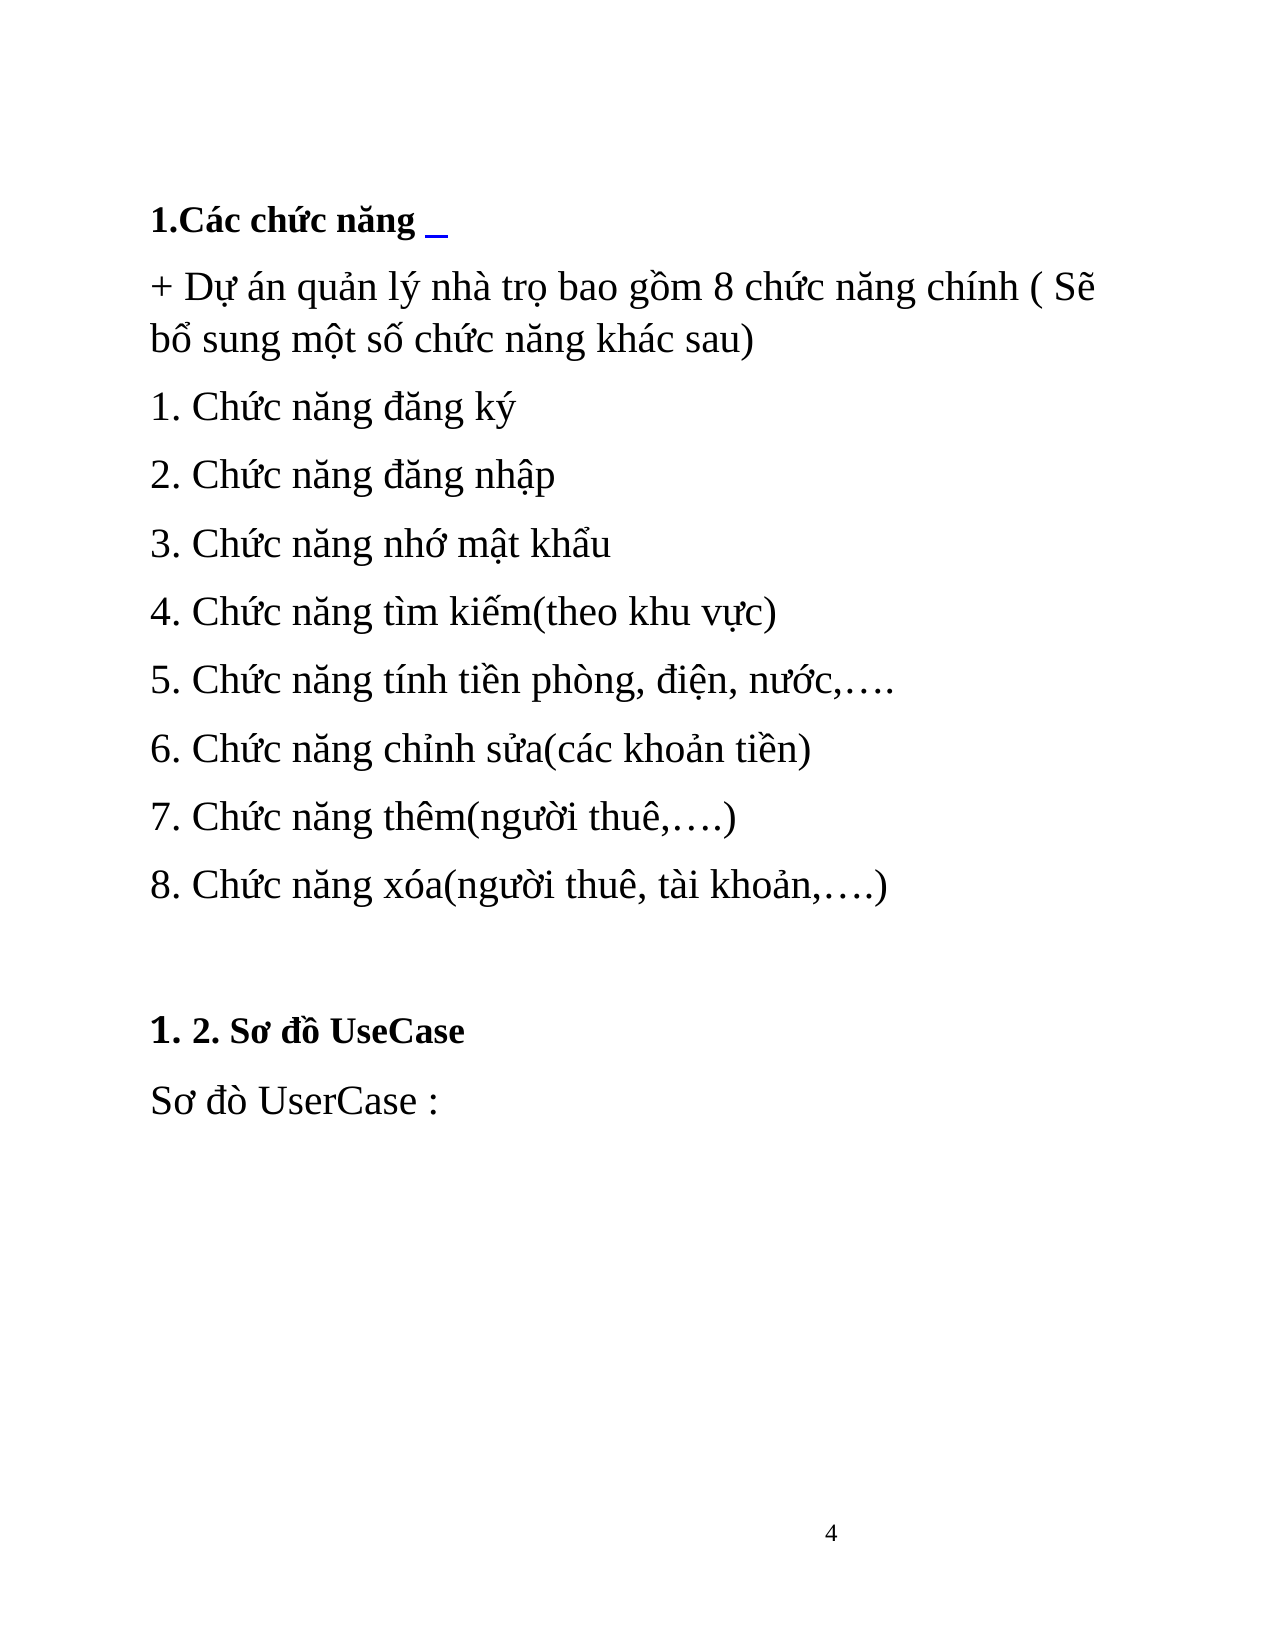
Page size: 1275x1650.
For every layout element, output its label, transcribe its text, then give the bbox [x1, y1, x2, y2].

text 4. Chức năng tìm kiếm(theo khu vực) [150, 587, 1125, 634]
text Sơ đò UserCase : [150, 1076, 1125, 1124]
text 2. Chức năng đăng nhập [150, 450, 1125, 498]
list 1.Các chức năng [150, 198, 1125, 241]
text 7. Chức năng thêm(người thuê,….) [150, 792, 1125, 839]
text 8. Chức năng xóa(người thuê, tài khoản,….) [150, 860, 1125, 908]
list + Dự án quản lý nhà trọ bao gồm 8 chức năng chính ( Sẽ bổ sung một số chức năng khác sau) [150, 262, 1125, 361]
text 5. Chức năng tính tiền phòng, điện, nước,…. [150, 655, 1125, 703]
subtitle 2. Sơ đồ UseCase [150, 1003, 1125, 1054]
text 3. Chức năng nhớ mật khẩu [150, 518, 1125, 566]
text 6. Chức năng chỉnh sửa(các khoản tiền) [150, 723, 1125, 771]
list 1. Chức năng đăng ký [150, 382, 1125, 429]
